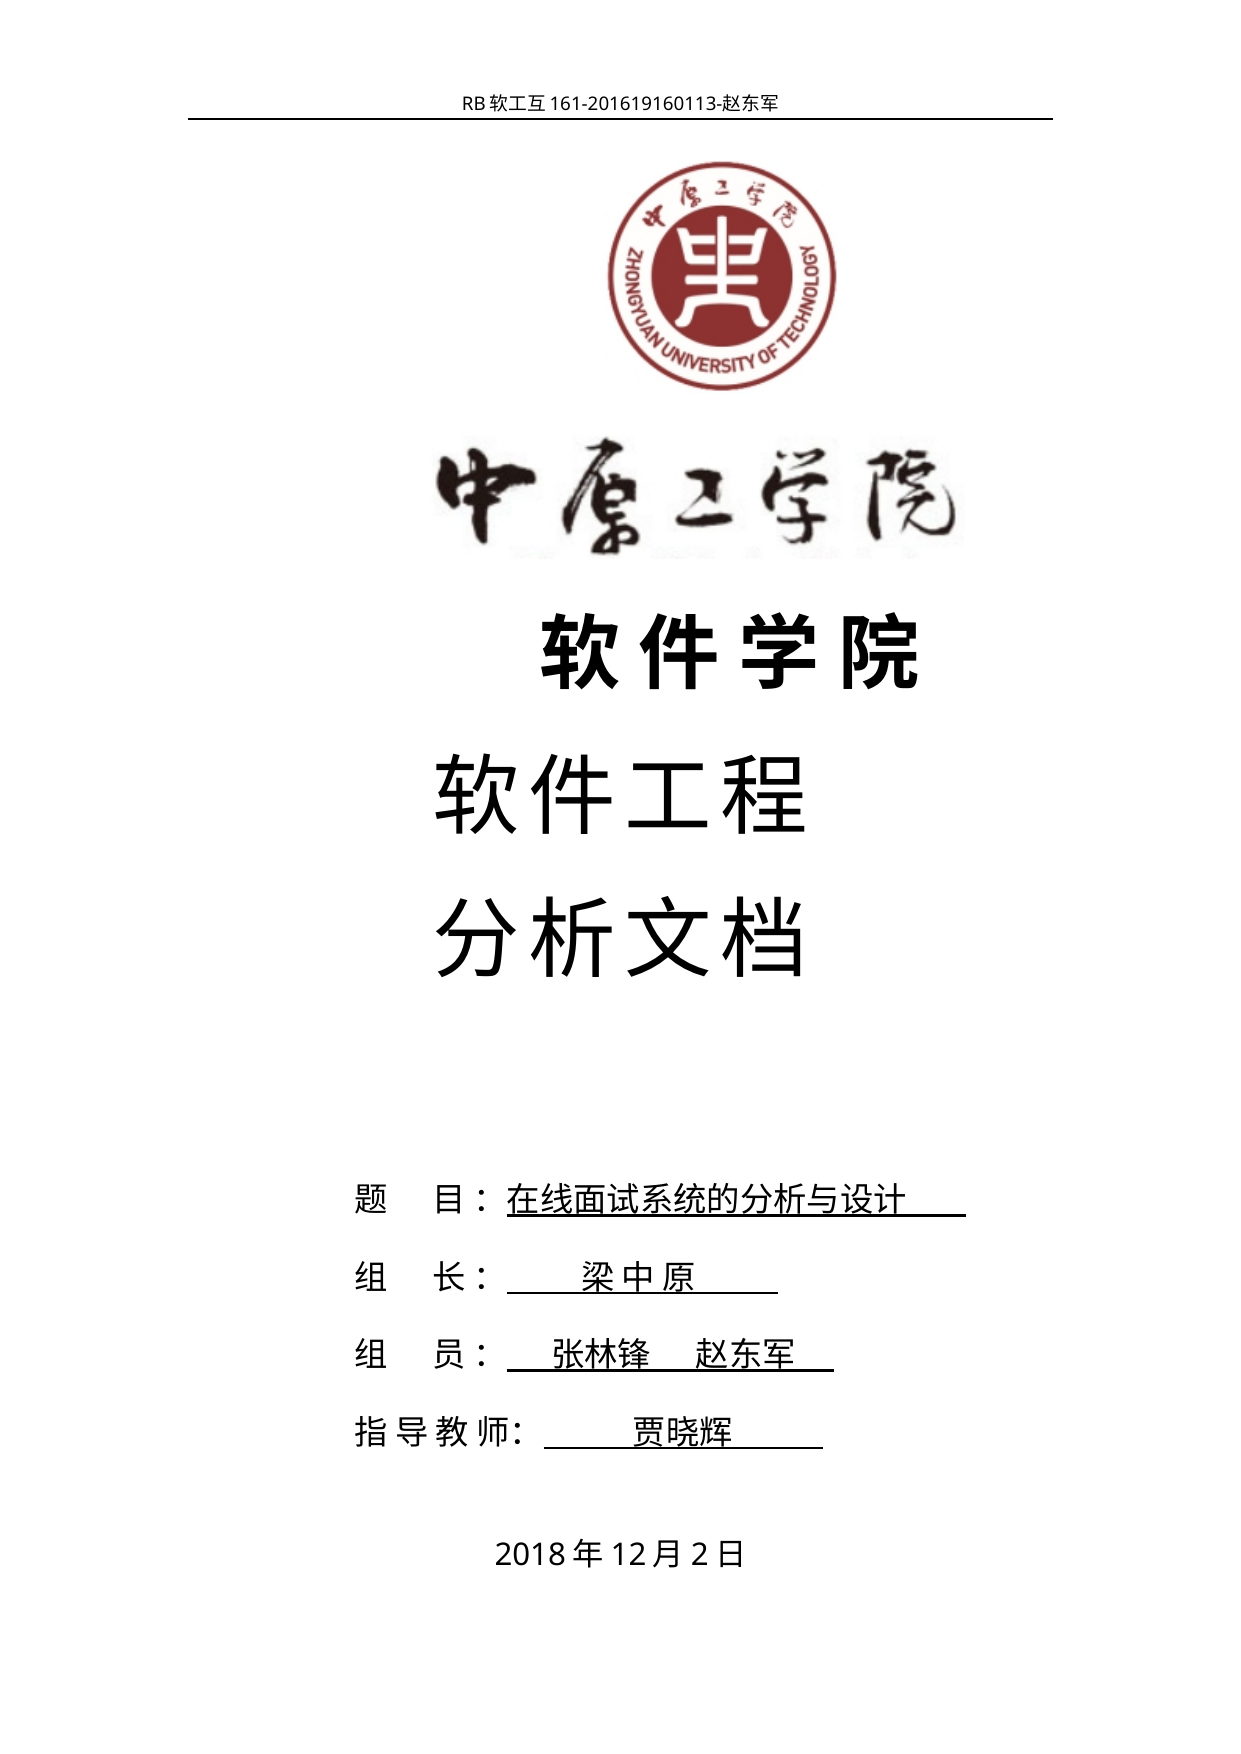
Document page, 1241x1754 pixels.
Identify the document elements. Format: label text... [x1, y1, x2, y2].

text 指 导 教 师： 贾晓辉 [187, 1397, 1053, 1462]
text 分析文档 [187, 867, 1053, 997]
picture [425, 433, 965, 559]
text 组 员 ： 张林锋 赵东军 [187, 1320, 1053, 1385]
text 软件工程 [187, 725, 1053, 855]
picture [602, 159, 838, 394]
text 软 件 学 院 [356, 582, 1053, 712]
text 组 长 ： 梁 中 原 [187, 1242, 1053, 1307]
text 题 目 ：在线面试系统的分析与设计 [187, 1165, 1053, 1230]
text 2018年 12月 2日 [187, 1520, 1053, 1585]
